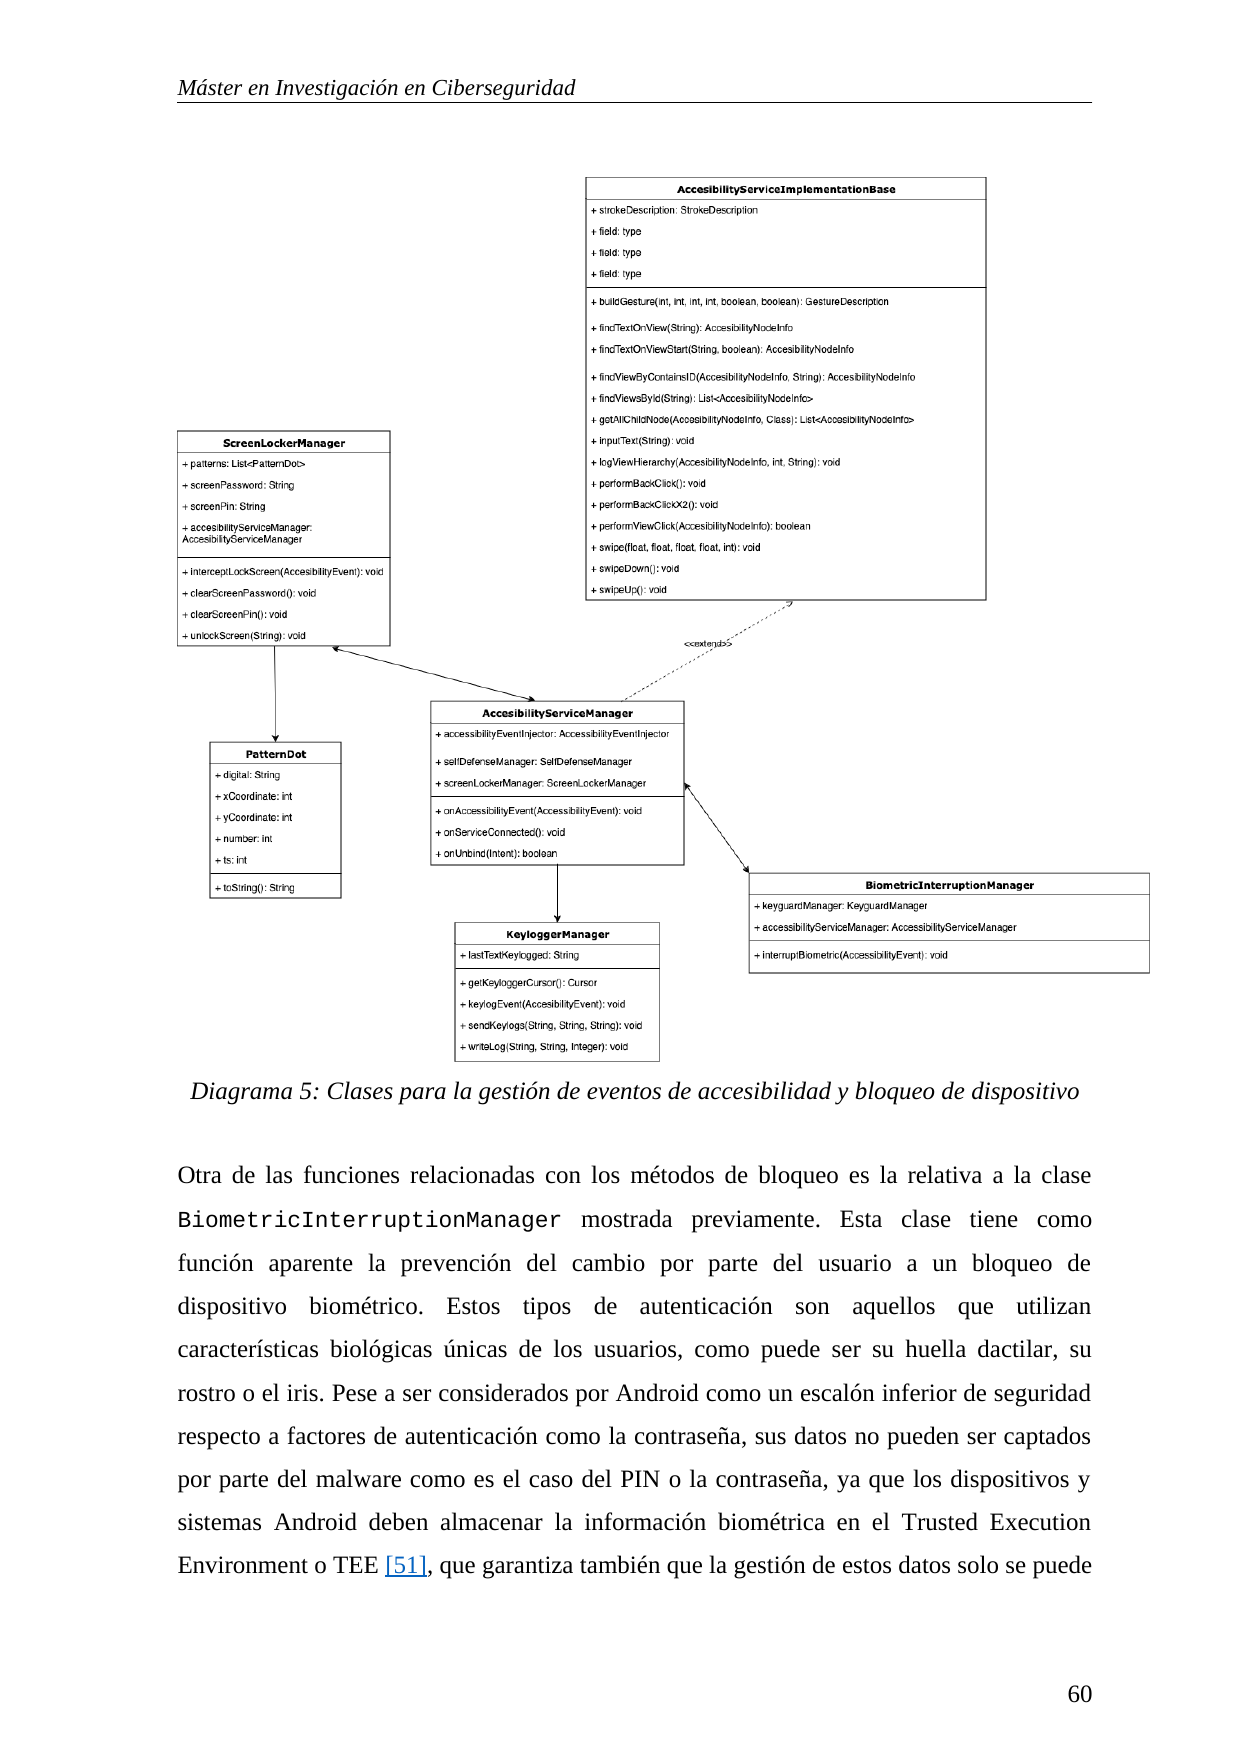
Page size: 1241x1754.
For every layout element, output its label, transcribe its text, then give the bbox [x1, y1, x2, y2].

text Diagrama 5: Clases para la gestión de eventos de accesibilidad y bloqueo de dispositivo [177, 1076, 1092, 1105]
picture [177, 177, 1150, 1062]
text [177, 1161, 1092, 1579]
